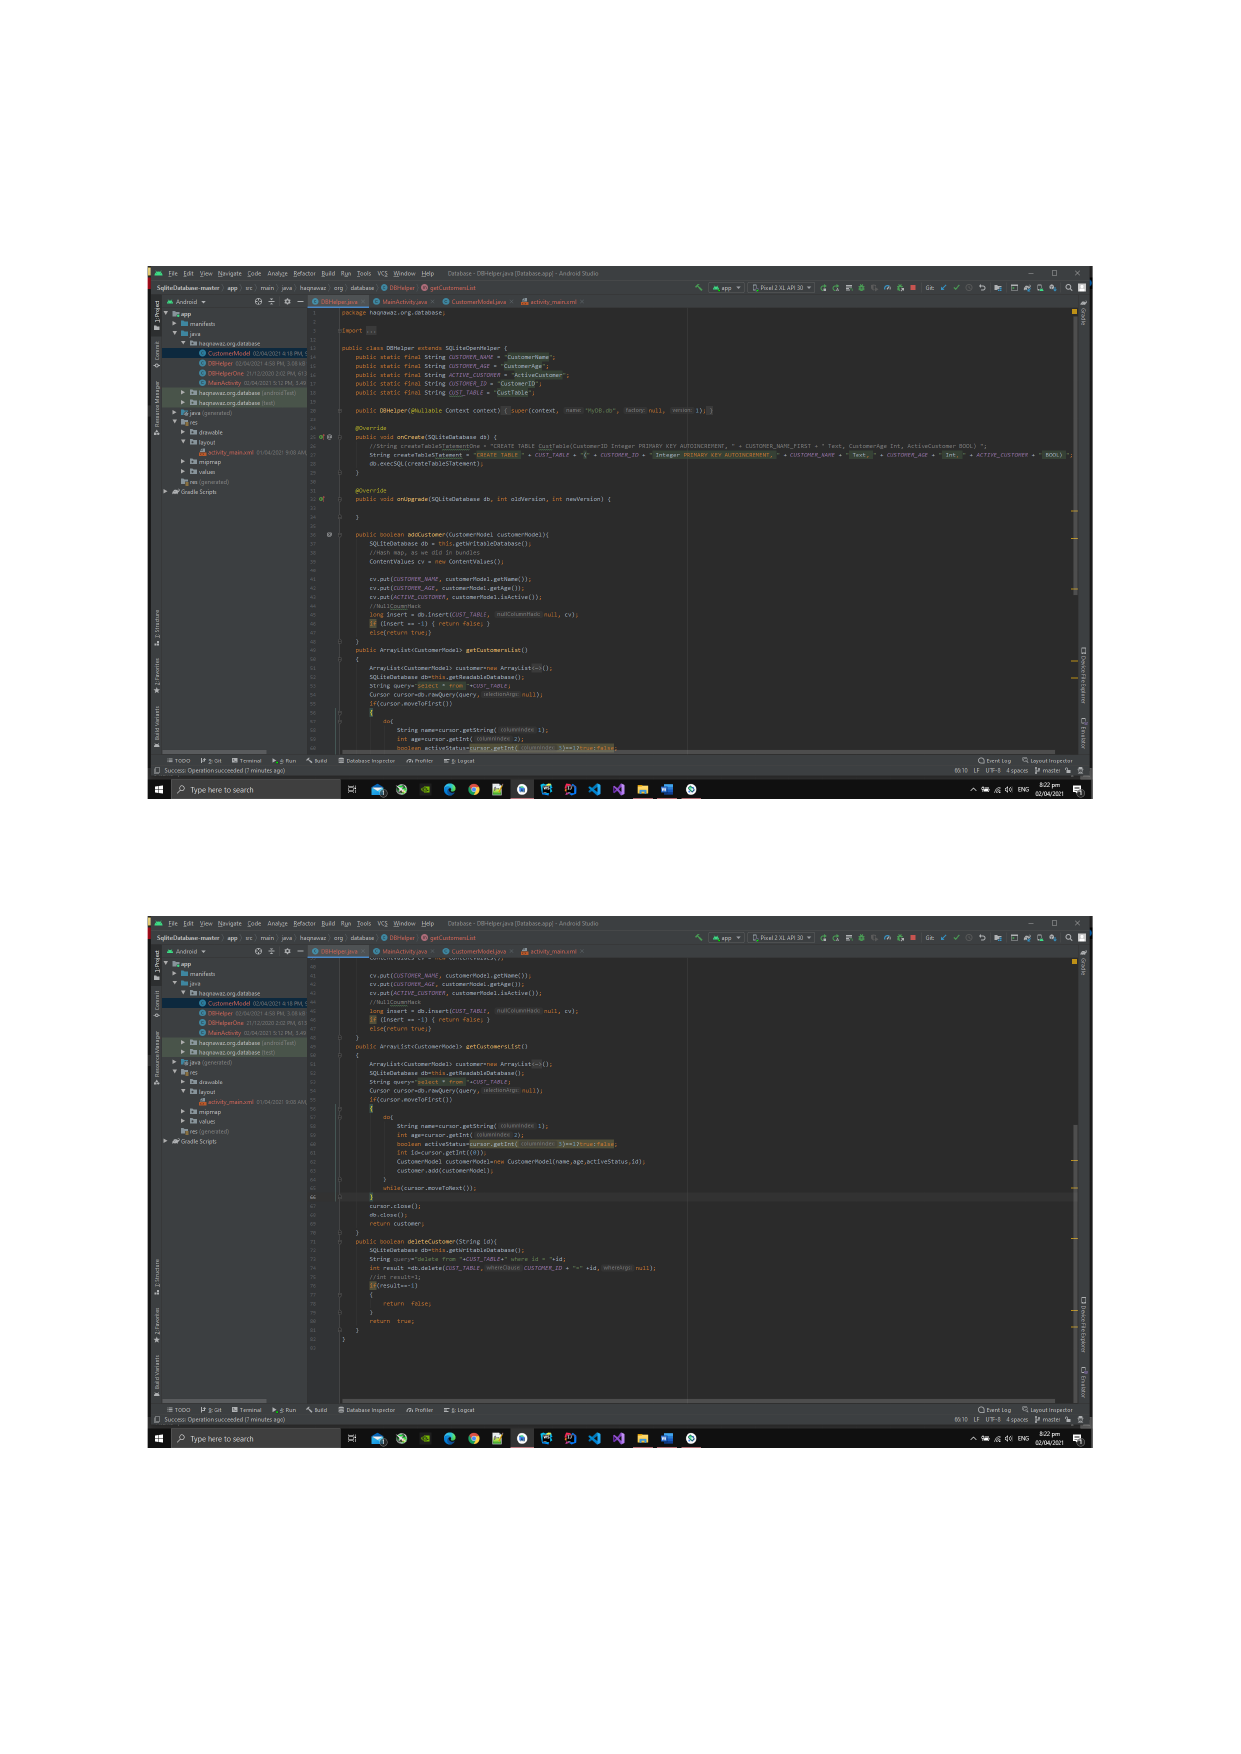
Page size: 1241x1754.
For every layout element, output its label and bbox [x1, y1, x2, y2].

picture [147, 916, 1093, 1448]
picture [147, 266, 1093, 799]
